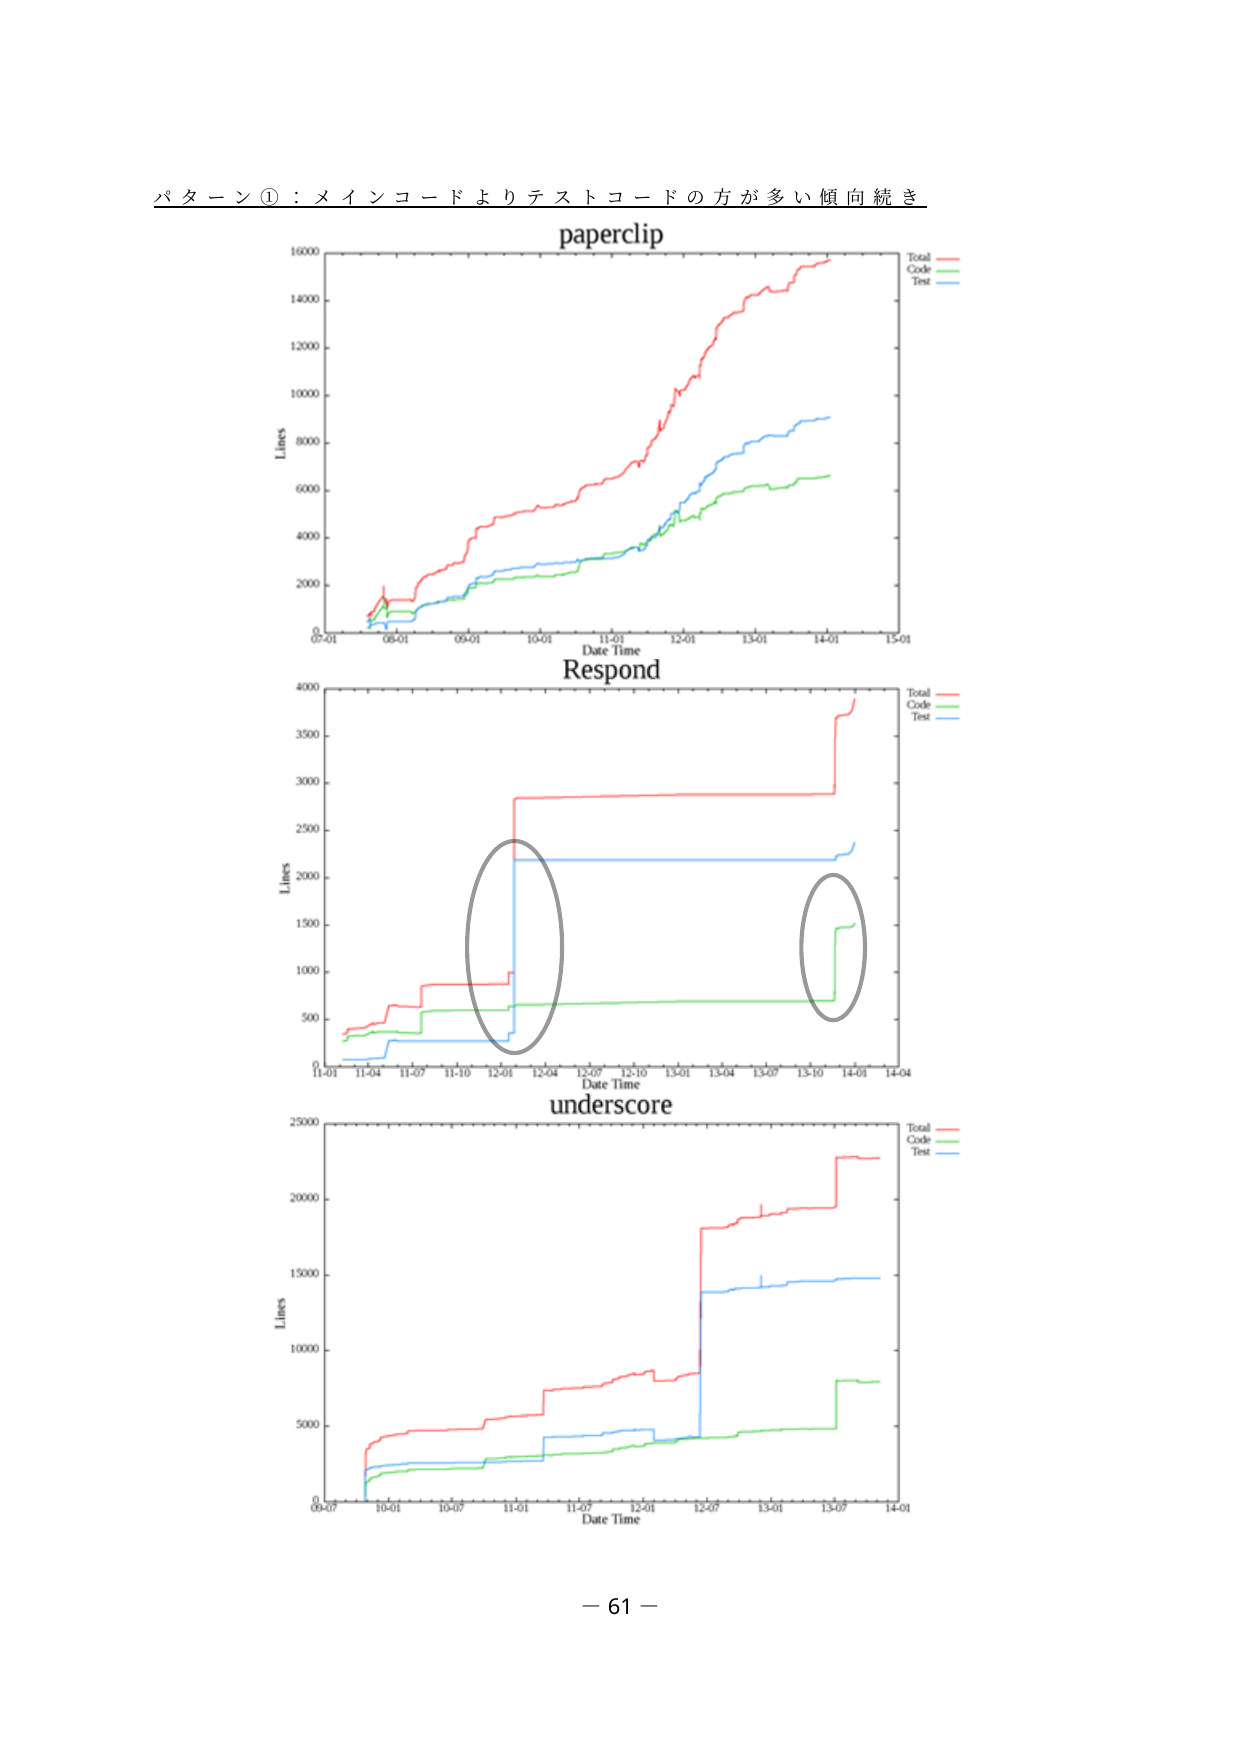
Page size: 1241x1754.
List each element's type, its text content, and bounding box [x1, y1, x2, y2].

picture [260, 214, 969, 1528]
text パターン①：メインコードよりテストコードの方が多い傾向続き [153, 179, 1087, 214]
